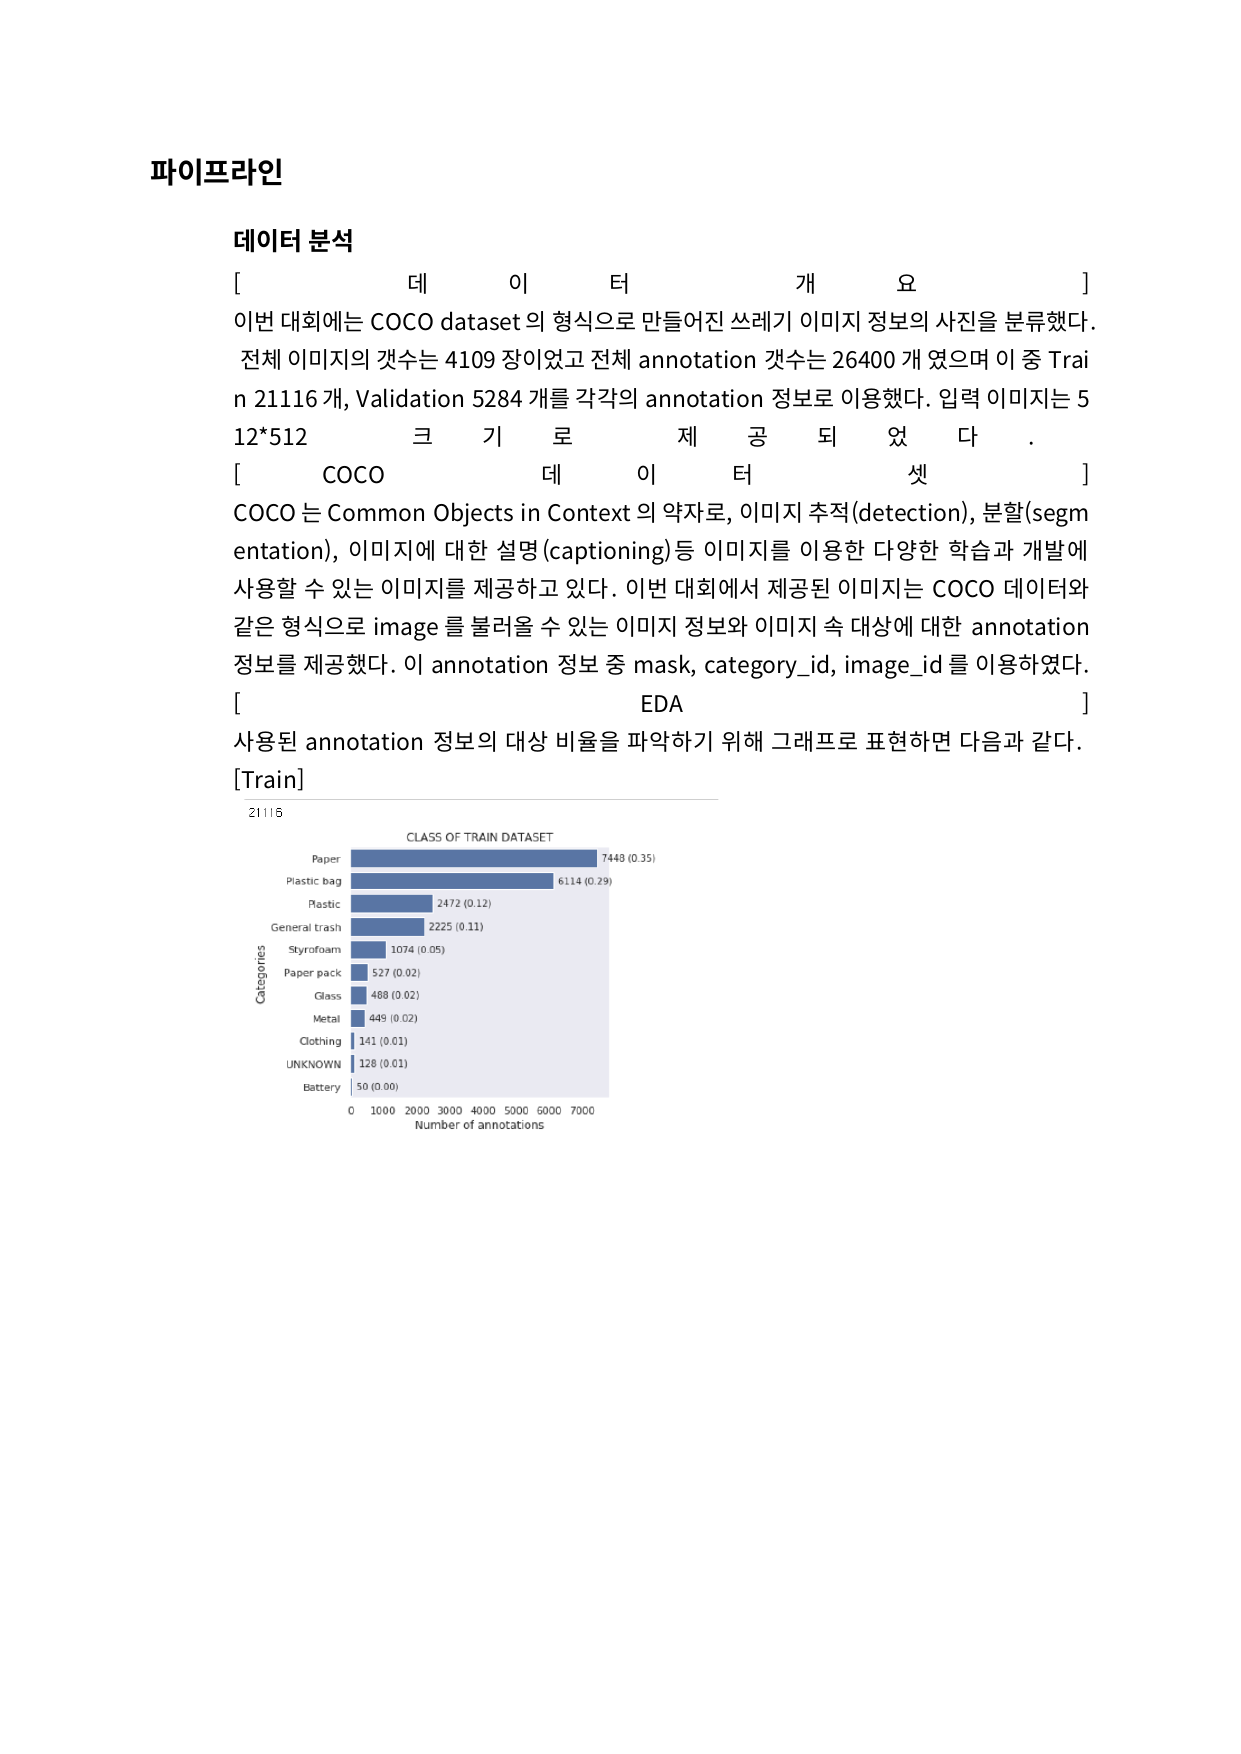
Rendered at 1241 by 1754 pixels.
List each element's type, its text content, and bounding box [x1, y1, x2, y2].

subtitle 파이프라인 [150, 150, 1090, 192]
text [ 데이터 개요 ] 이번 대회에는 COCO dataset의 형식으로 만들어진 쓰레기 이미지 정보의 사진을 분류했다. 전체 이미지의 갯수는 4109장이었고 전체 annotation 갯수는 26400개 였으며 이 중 Train 21116개, Validation 5284개를 각각의 annotation 정보로 이용했다. 입력 이미지는 512*512 크기로 제공되었다. [ COCO 데이터 셋 ] COCO는 Common Objects in Context의 약자로, 이미지 추적(detection), 분할(segmentation), 이미지에 대한 설명(captioning)등 이미지를 이용한 다양한 학습과 개발에 사용할 수 있는 이미지를 제공하고 있다. 이번 대회에서 제공된 이미지는 COCO 데이터와 같은 형식으로 image를 불러올 수 있는 이미지 정보와 이미지 속 대상에 대한 annotation 정보를 제공했다. 이 annotation 정보 중 mask, category_id, image_id를 이용하였다. [ EDA ] 사용된 annotation 정보의 대상 비율을 파악하기 위해 그래프로 표현하면 다음과 같다. [Train] [233, 266, 1090, 795]
subtitle 데이터 분석 [233, 221, 1090, 258]
picture [233, 799, 719, 1148]
